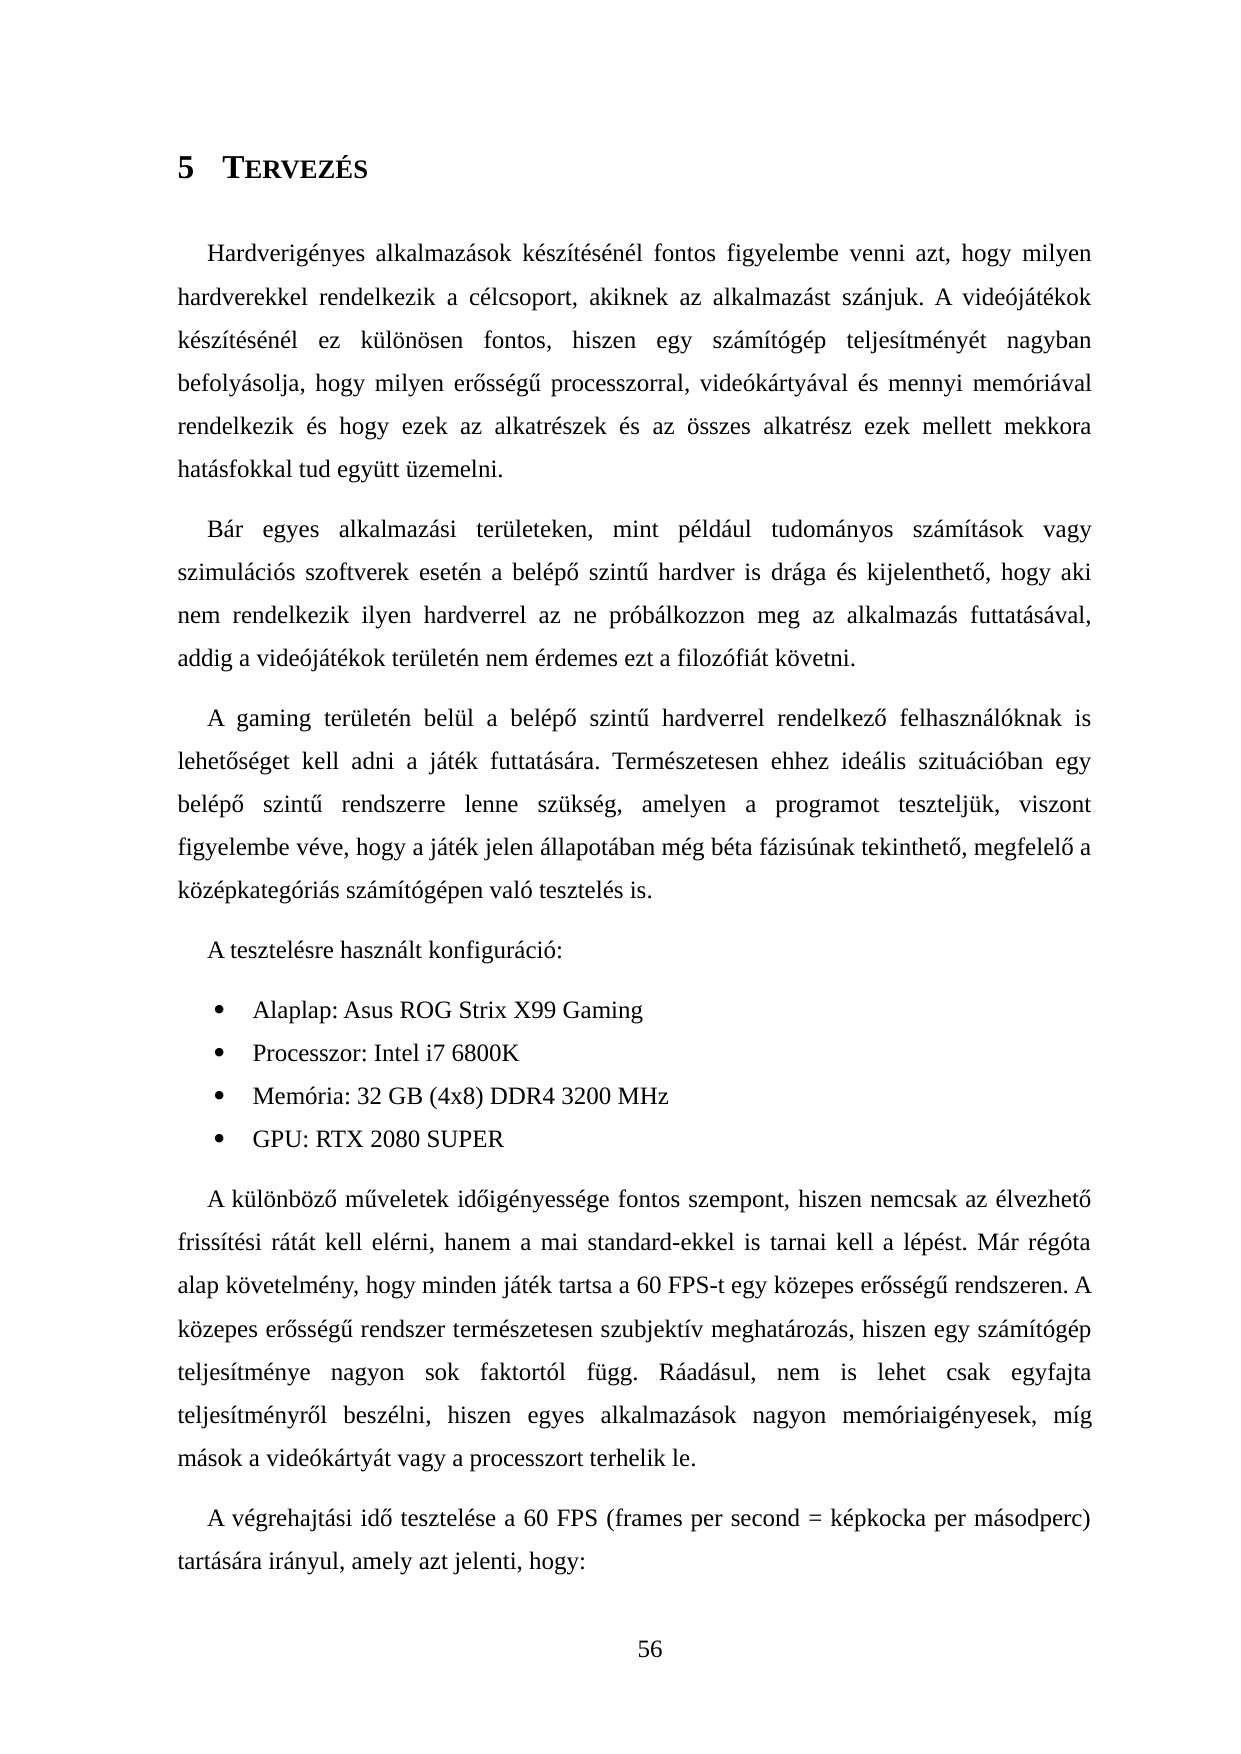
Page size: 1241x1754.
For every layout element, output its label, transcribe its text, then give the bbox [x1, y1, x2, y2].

subtitle Tervezés [177, 148, 1092, 186]
text A különböző műveletek időigényessége fontos szempont, hiszen nemcsak az élvezhető frissítési rátát kell elérni, hanem a mai standard-ekkel is tarnai kell a lépést. Már régóta alap követelmény, hogy minden játék tartsa a 60 FPS-t egy közepes erősségű rendszeren. A közepes erősségű rendszer természetesen szubjektív meghatározás, hiszen egy számítógép teljesítménye nagyon sok faktortól függ. Ráadásul, nem is lehet csak egyfajta teljesítményről beszélni, hiszen egyes alkalmazások nagyon memóriaigényesek, míg mások a videókártyát vagy a processzort terhelik le. [177, 1184, 1092, 1472]
text A tesztelésre használt konfiguráció: [177, 935, 1092, 964]
list Memória: 32 GB (4x8) DDR4 3200 MHz [215, 1081, 1092, 1110]
text A végrehajtási idő tesztelése a 60 FPS (frames per second = képkocka per másodperc) tartására irányul, amely azt jelenti, hogy: [177, 1503, 1092, 1575]
list Processzor: Intel i7 6800K [215, 1038, 1092, 1067]
text Hardverigényes alkalmazások készítésénél fontos figyelembe venni azt, hogy milyen hardverekkel rendelkezik a célcsoport, akiknek az alkalmazást szánjuk. A videójátékok készítésénél ez különösen fontos, hiszen egy számítógép teljesítményét nagyban befolyásolja, hogy milyen erősségű processzorral, videókártyával és mennyi memóriával rendelkezik és hogy ezek az alkatrészek és az összes alkatrész ezek mellett mekkora hatásfokkal tud együtt üzemelni. [177, 238, 1092, 483]
list Alaplap: Asus ROG Strix X99 Gaming [215, 995, 1092, 1024]
text Bár egyes alkalmazási területeken, mint például tudományos számítások vagy szimulációs szoftverek esetén a belépő szintű hardver is drága és kijelenthető, hogy aki nem rendelkezik ilyen hardverrel az ne próbálkozzon meg az alkalmazás futtatásával, addig a videójátékok területén nem érdemes ezt a filozófiát követni. [177, 514, 1092, 672]
text A gaming területén belül a belépő szintű hardverrel rendelkező felhasználóknak is lehetőséget kell adni a játék futtatására. Természetesen ehhez ideális szituációban egy belépő szintű rendszerre lenne szükség, amelyen a programot teszteljük, viszont figyelembe véve, hogy a játék jelen állapotában még béta fázisúnak tekinthető, megfelelő a középkategóriás számítógépen való tesztelés is. [177, 703, 1092, 904]
list GPU: RTX 2080 SUPER [215, 1124, 1092, 1153]
